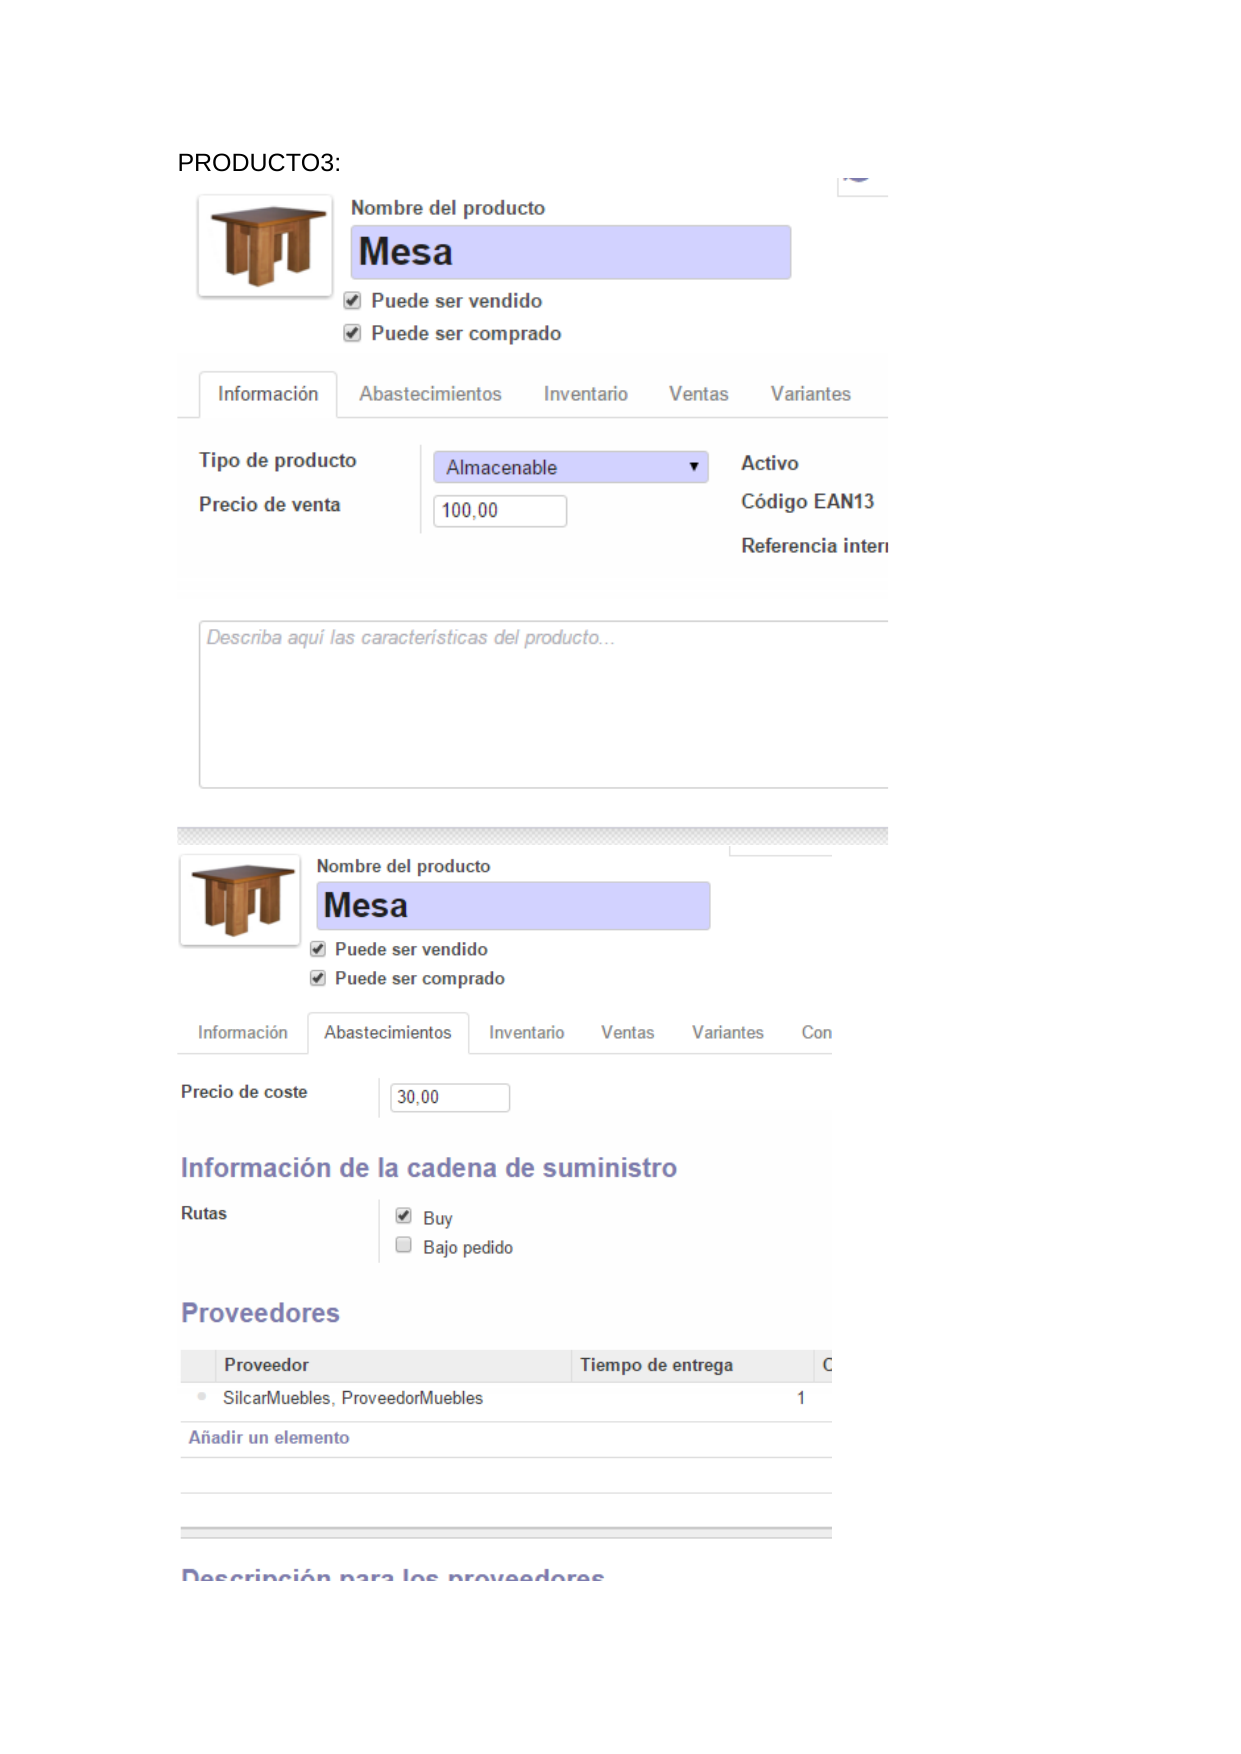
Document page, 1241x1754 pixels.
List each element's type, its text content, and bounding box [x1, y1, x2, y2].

text PRODUCTO3: [177, 148, 1065, 176]
picture [177, 846, 832, 1581]
picture [177, 178, 889, 845]
